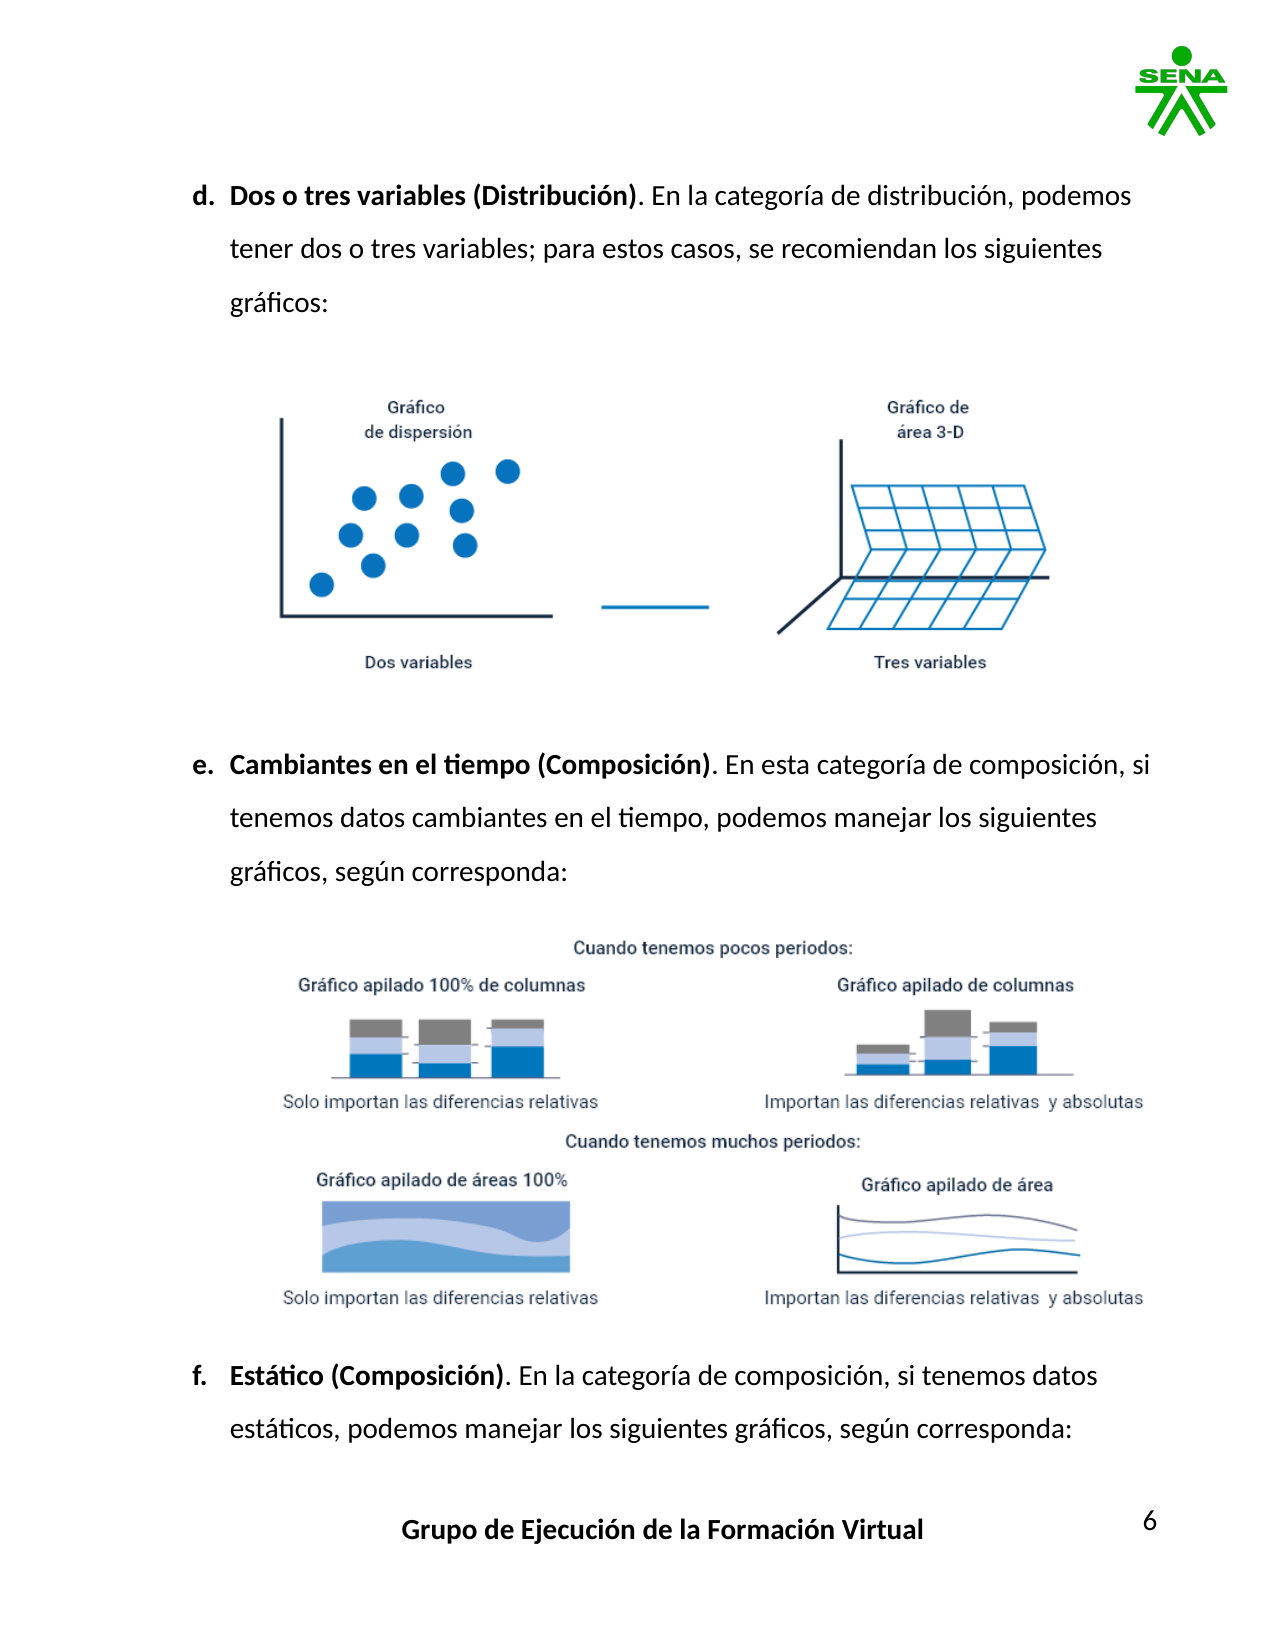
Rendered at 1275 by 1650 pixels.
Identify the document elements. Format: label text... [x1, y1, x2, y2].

picture [229, 906, 1197, 1339]
list Cambiantes en el tiempo (Composición). En esta categoría de composición, si tenemos datos cambiantes en el tiempo, podemos manejar los siguientes gráficos, según corresponda: [192, 746, 1157, 888]
picture [1135, 46, 1228, 136]
list Dos o tres variables (Distribución). En la categoría de distribución, podemos tener dos o tres variables; para estos casos, se recomiendan los siguientes gráficos: [192, 177, 1157, 320]
list Estático (Composición). En la categoría de composición, si tenemos datos estáticos, podemos manejar los siguientes gráficos, según corresponda: [192, 1357, 1157, 1446]
picture [229, 337, 1103, 729]
